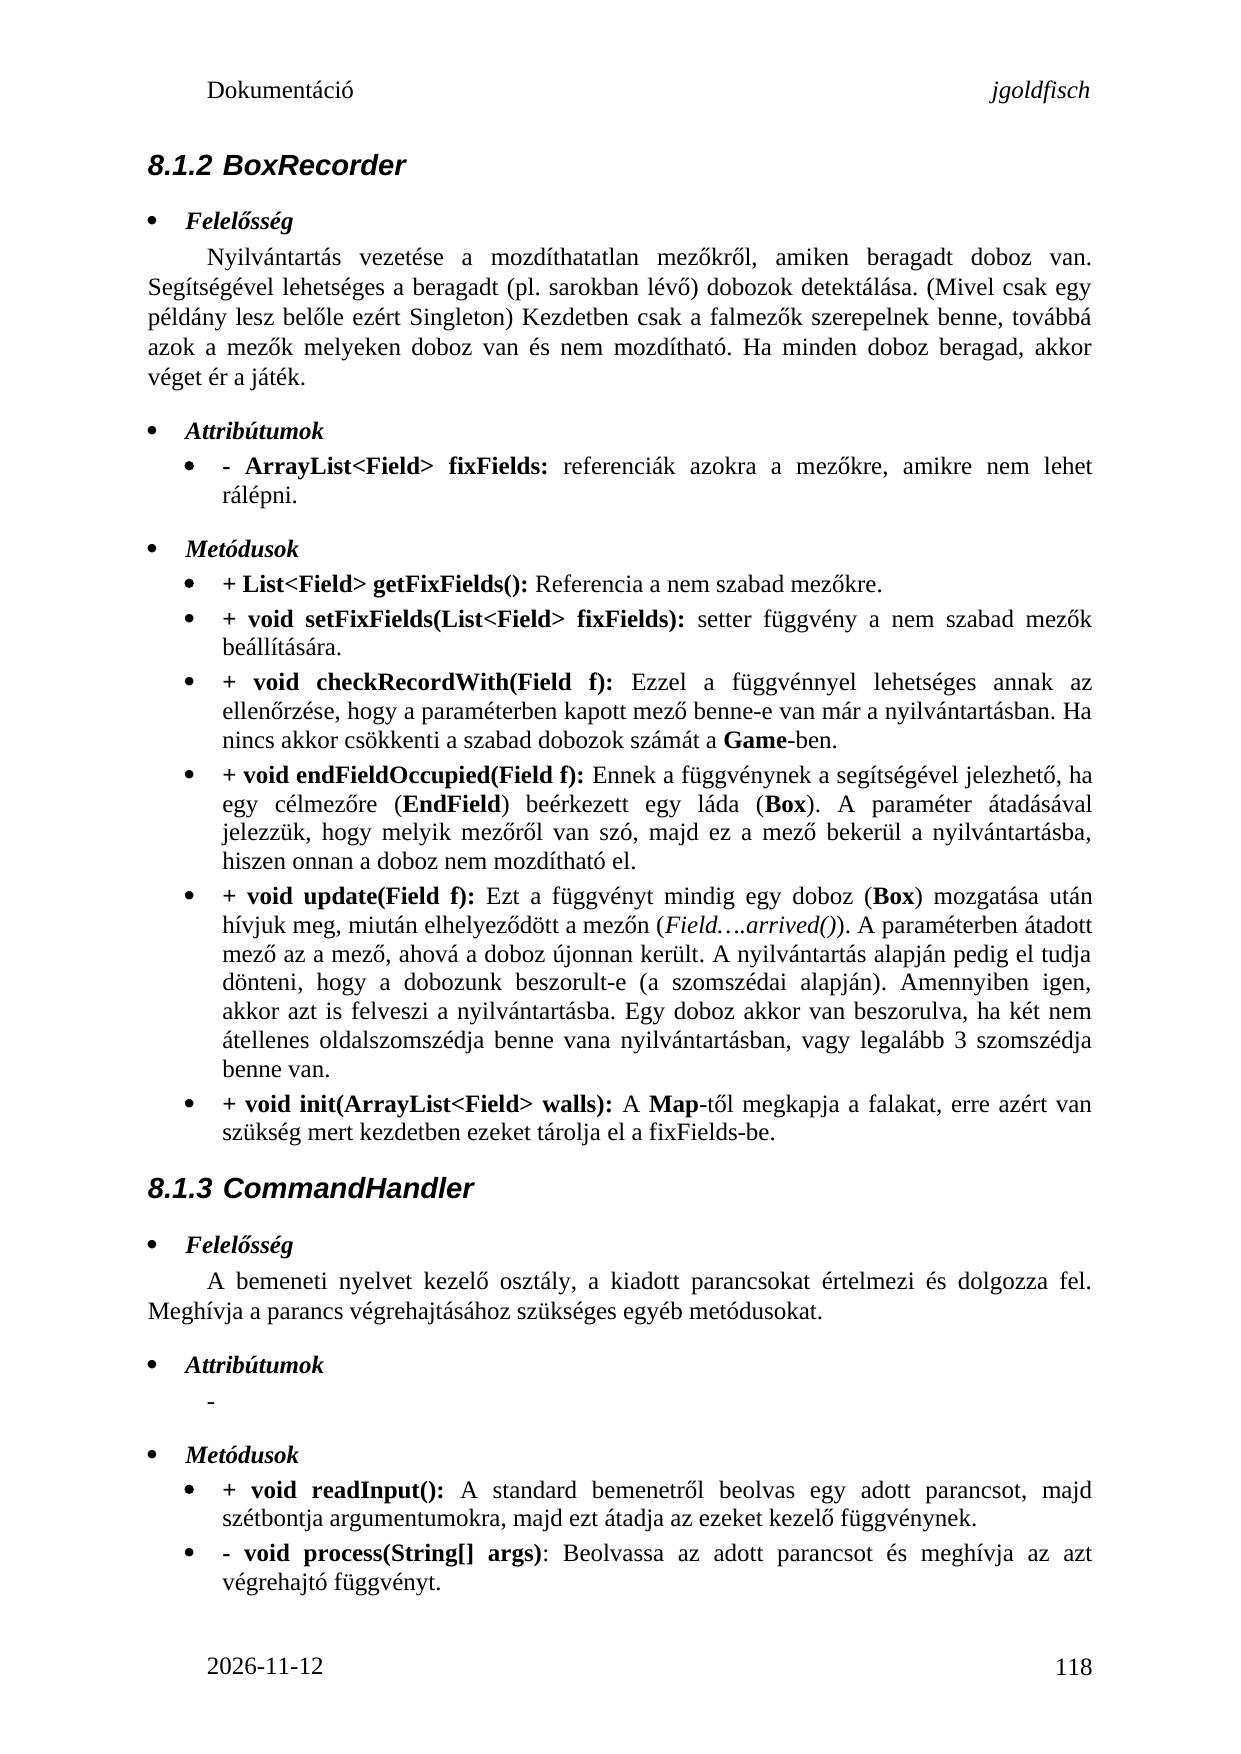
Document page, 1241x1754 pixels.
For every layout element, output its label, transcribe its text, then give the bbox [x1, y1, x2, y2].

text + void init(ArrayList<Field> walls): A Map-től megkapja a falakat, erre azért van szükség mert kezdetben ezeket tárolja el a fixFields-be. [185, 1089, 1093, 1146]
text - void process(String[] args): Beolvassa az adott parancsot és meghívja az azt végrehajtó függvényt. [185, 1538, 1093, 1596]
text Nyilvántartás vezetése a mozdíthatatlan mezőkről, amiken beragadt doboz van. Segítségével lehetséges a beragadt (pl. sarokban lévő) dobozok detektálása. (Mivel csak egy példány lesz belőle ezért Singleton) Kezdetben csak a falmezők szerepelnek benne, továbbá azok a mezők melyeken doboz van és nem mozdítható. Ha minden doboz beragad, akkor véget ér a játék. [148, 241, 1093, 391]
text + void endFieldOccupied(Field f): Ennek a függvénynek a segítségével jelezhető, ha egy célmezőre (EndField) beérkezett egy láda (Box). A paraméter átadásával jelezzük, hogy melyik mezőről van szó, majd ez a mező bekerül a nyilvántartásba, hiszen onnan a doboz nem mozdítható el. [185, 760, 1093, 875]
text Metódusok [148, 534, 1093, 562]
text Felelősség [148, 1230, 1093, 1258]
text + void readInput(): A standard bemenetről beolvas egy adott parancsot, majd szétbontja argumentumokra, majd ezt átadja az ezeket kezelő függvénynek. [185, 1475, 1093, 1532]
text + void setFixFields(List<Field> fixFields): setter függvény a nem szabad mezők beállítására. [185, 604, 1093, 661]
text Attribútumok [148, 1350, 1093, 1378]
text - [148, 1385, 1093, 1415]
subtitle CommandHandler [148, 1171, 1093, 1205]
text A bemeneti nyelvet kezelő osztály, a kiadott parancsokat értelmezi és dolgozza fel. Meghívja a parancs végrehajtásához szükséges egyéb metódusokat. [148, 1265, 1093, 1325]
text + void checkRecordWith(Field f): Ezzel a függvénnyel lehetséges annak az ellenőrzése, hogy a paraméterben kapott mező benne-e van már a nyilvántartásban. Ha nincs akkor csökkenti a szabad dobozok számát a Game-ben. [185, 667, 1093, 754]
text Metódusok [148, 1440, 1093, 1468]
subtitle BoxRecorder [148, 148, 1093, 181]
text + List<Field> getFixFields(): Referencia a nem szabad mezőkre. [185, 569, 1093, 597]
text Felelősség [148, 206, 1093, 235]
text Attribútumok [148, 416, 1093, 445]
text + void update(Field f): Ezt a függvényt mindig egy doboz (Box) mozgatása után hívjuk meg, miután elhelyeződött a mezőn (Field….arrived()). A paraméterben átadott mező az a mező, ahová a doboz újonnan került. A nyilvántartás alapján pedig el tudja dönteni, hogy a dobozunk beszorult-e (a szomszédai alapján). Amennyiben igen, akkor azt is felveszi a nyilvántartásba. Egy doboz akkor van beszorulva, ha két nem átellenes oldalszomszédja benne vana nyilvántartásban, vagy legalább 3 szomszédja benne van. [185, 881, 1093, 1082]
text - ArrayList<Field> fixFields: referenciák azokra a mezőkre, amikre nem lehet rálépni. [185, 451, 1093, 509]
